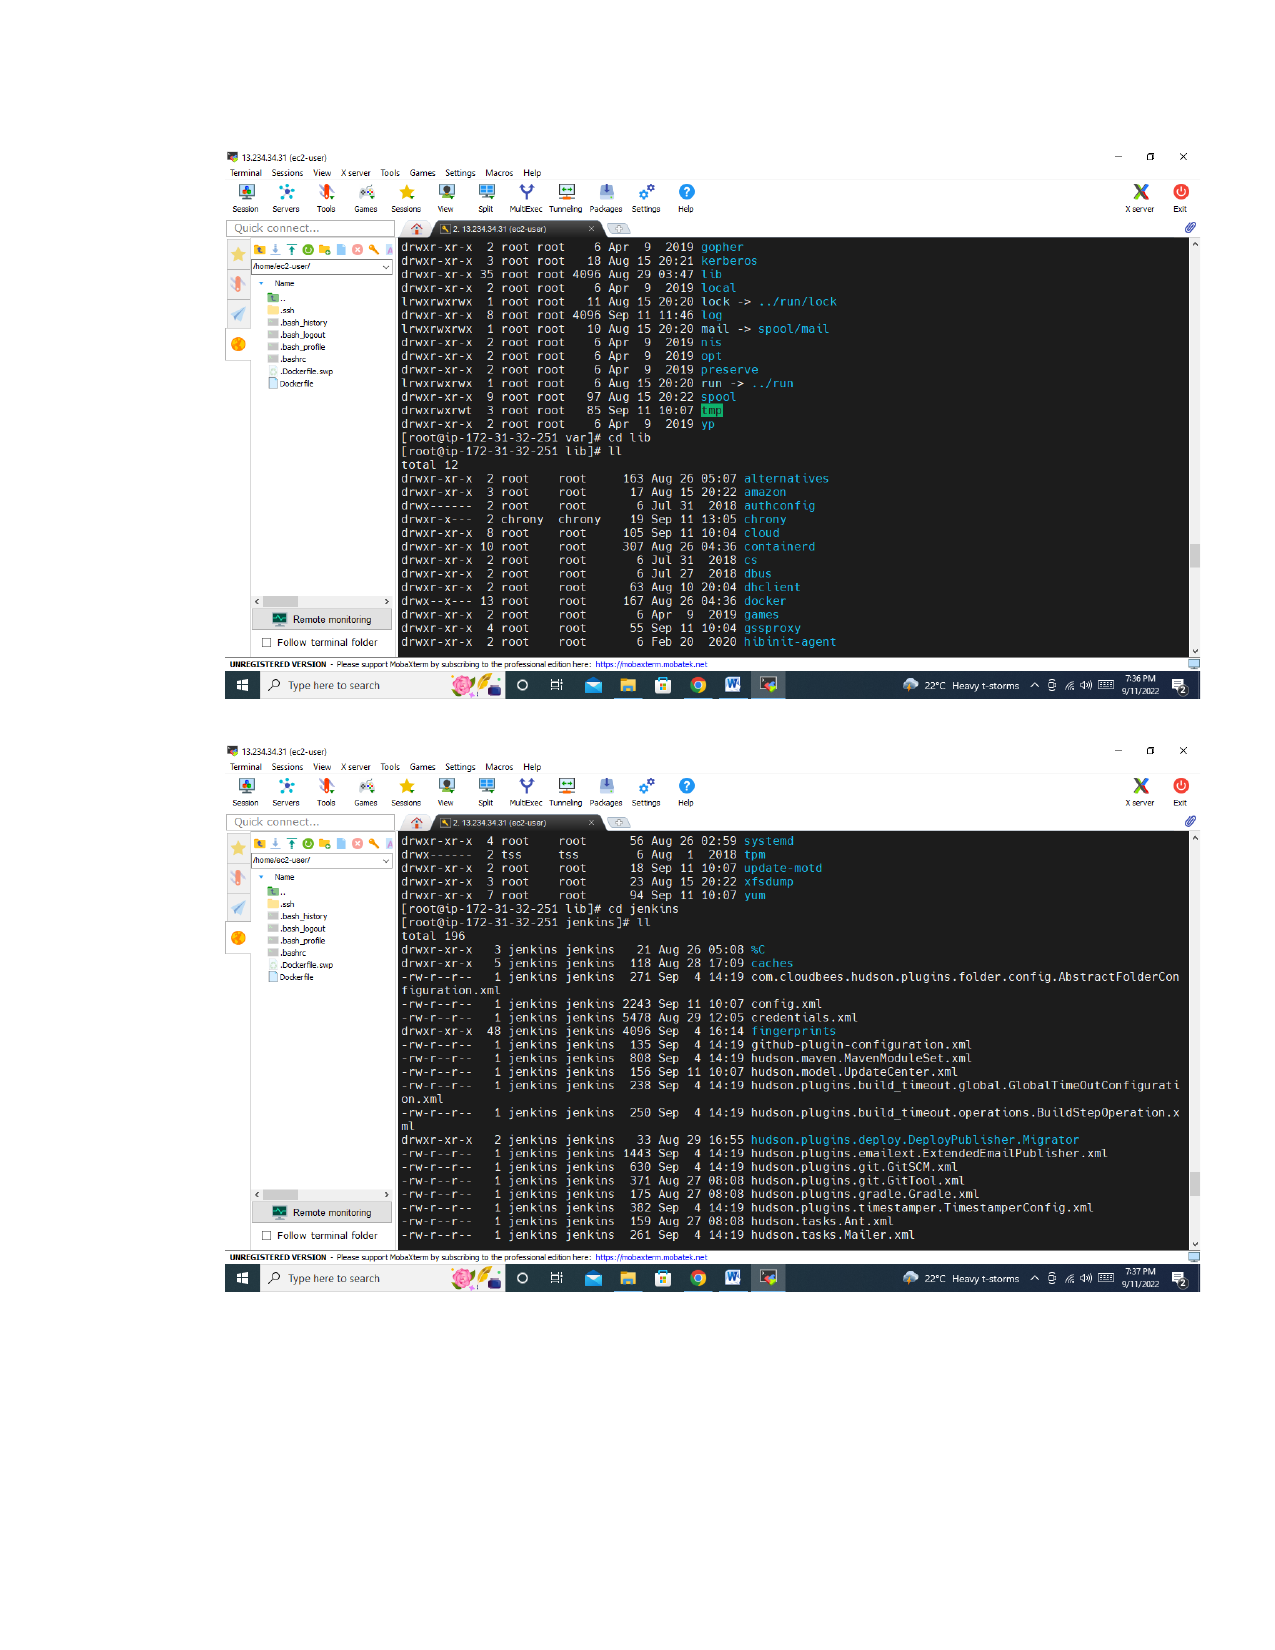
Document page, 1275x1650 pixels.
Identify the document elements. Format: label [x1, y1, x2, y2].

picture [225, 150, 1200, 699]
picture [225, 743, 1200, 1292]
